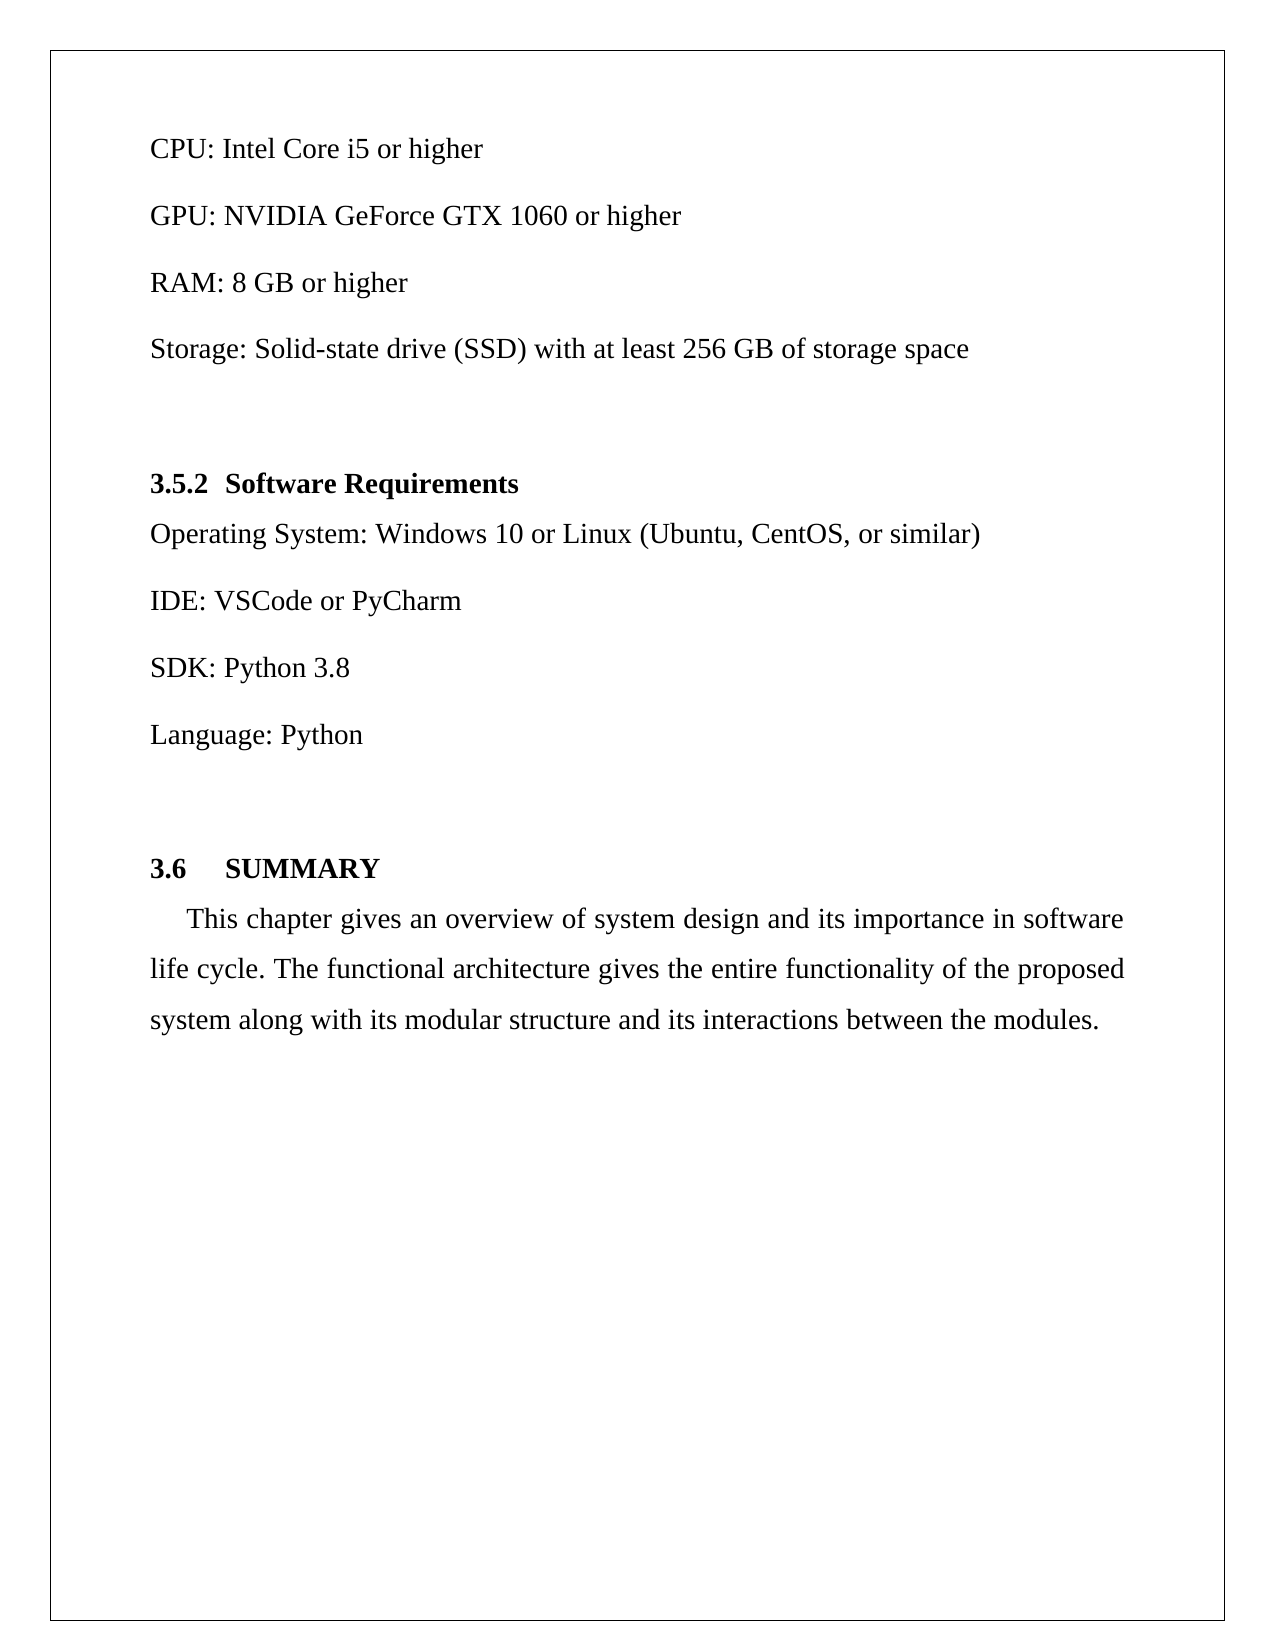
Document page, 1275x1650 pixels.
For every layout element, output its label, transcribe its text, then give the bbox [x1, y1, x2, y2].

subtitle Software Requirements [150, 466, 1138, 499]
text This chapter gives an overview of system design and its importance in software life cycle. The functional architecture gives the entire functionality of the proposed system along with its modular structure and its interactions between the modules. [150, 901, 1125, 1035]
text Operating System: Windows 10 or Linux (Ubuntu, CentOS, or similar) IDE: VSCode or PyCharm [150, 516, 981, 617]
subtitle SUMMARY [150, 851, 1138, 885]
text Storage: Solid-state drive (SSD) with at least 256 GB of storage space [150, 332, 1138, 365]
text SDK: Python 3.8 Language: Python [150, 650, 364, 751]
text CPU: Intel Core i5 or higher [150, 131, 1138, 164]
text GPU: NVIDIA GeForce GTX 1060 or higher RAM: 8 GB or higher [150, 198, 684, 298]
